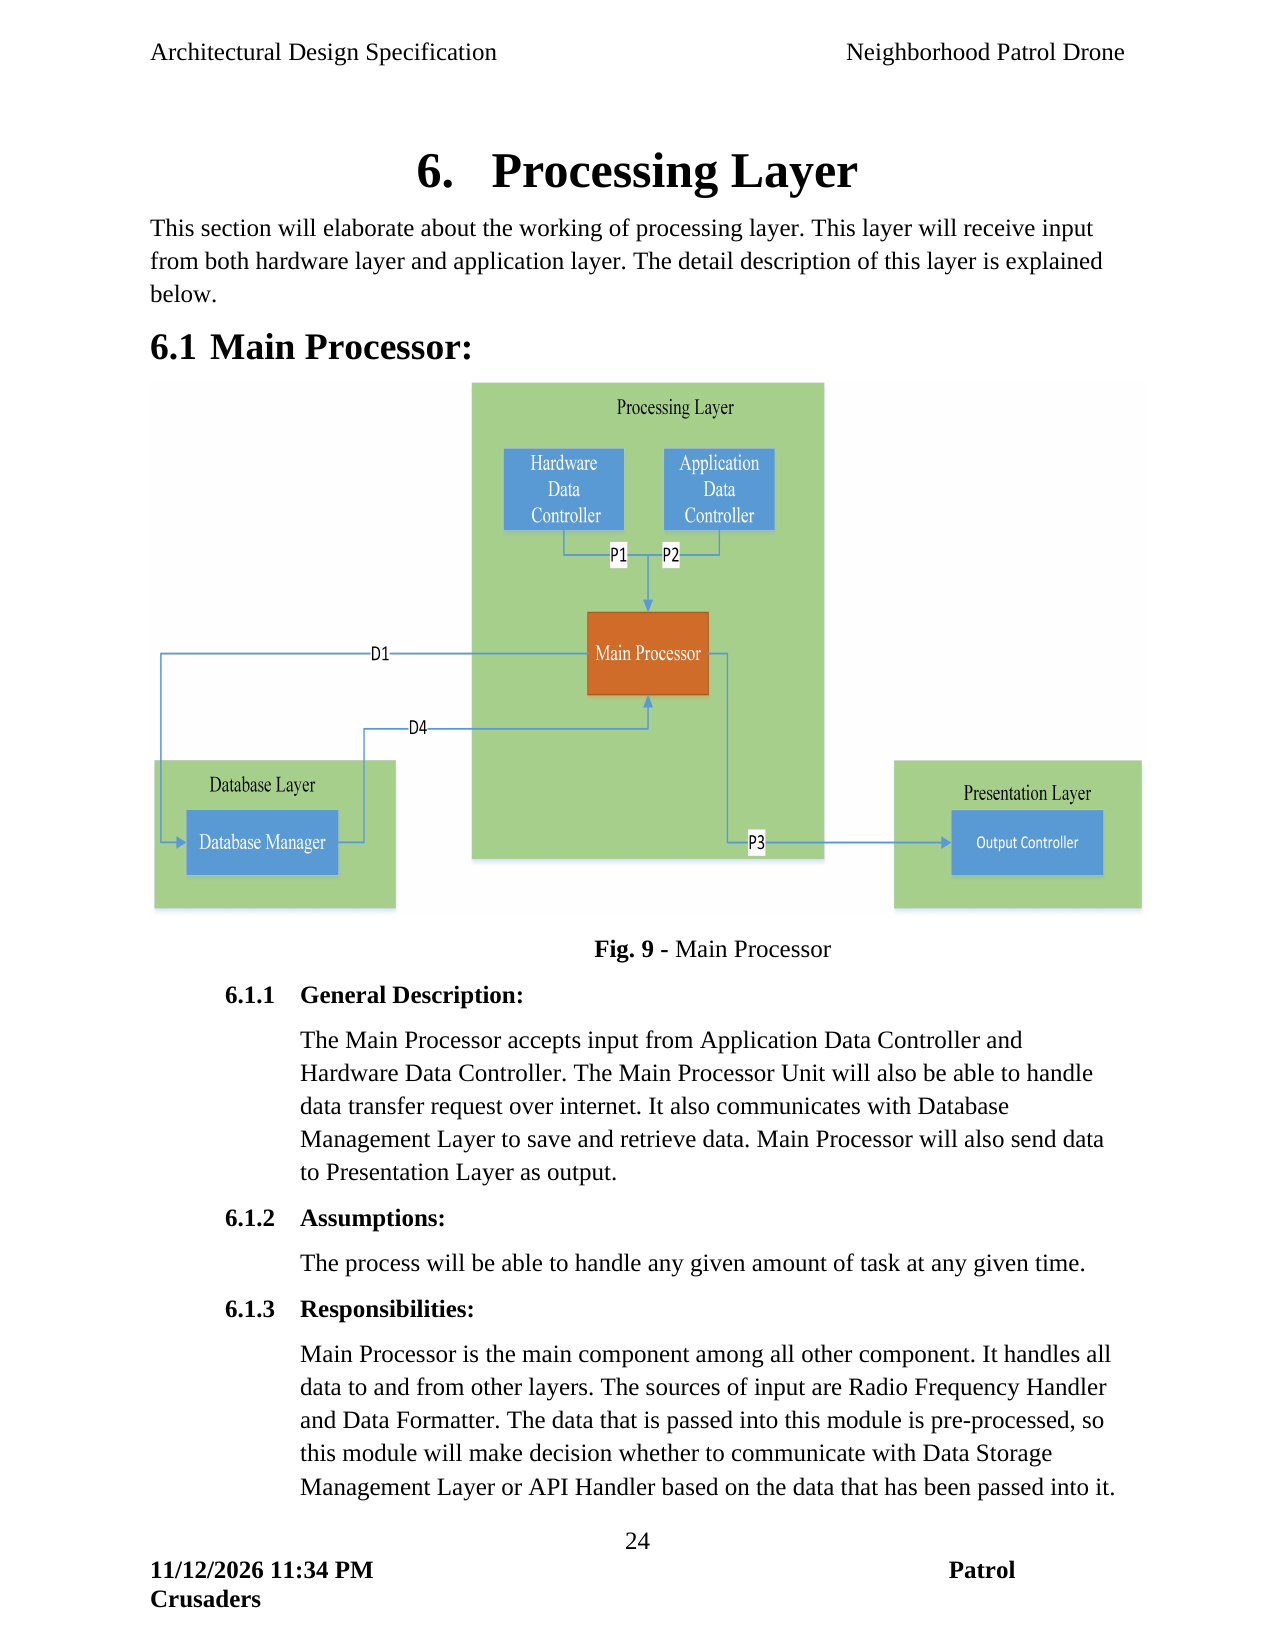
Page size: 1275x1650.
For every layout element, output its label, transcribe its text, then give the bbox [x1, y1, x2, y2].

text The Main Processor accepts input from Application Data Controller and Hardware Data Controller. The Main Processor Unit will also be able to handle data transfer request over internet. It also communicates with Database Management Layer to save and retrieve data. Main Processor will also send data to Presentation Layer as output. [300, 1025, 1125, 1186]
text The process will be able to handle any given amount of task at any given time. [300, 1248, 1125, 1277]
text This section will elaborate about the working of processing layer. This layer will receive input from both hardware layer and application layer. The detail description of this layer is explained below. [150, 213, 1125, 308]
text Fig. 9 - Main Processor [300, 934, 1125, 963]
subtitle Responsibilities: [225, 1294, 1125, 1323]
subtitle Processing Layer [150, 141, 1125, 198]
subtitle Assumptions: [225, 1203, 1125, 1232]
subtitle General Description: [225, 980, 1125, 1008]
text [300, 1339, 1125, 1500]
subtitle Main Processor: [150, 324, 1125, 367]
picture [150, 380, 1147, 918]
